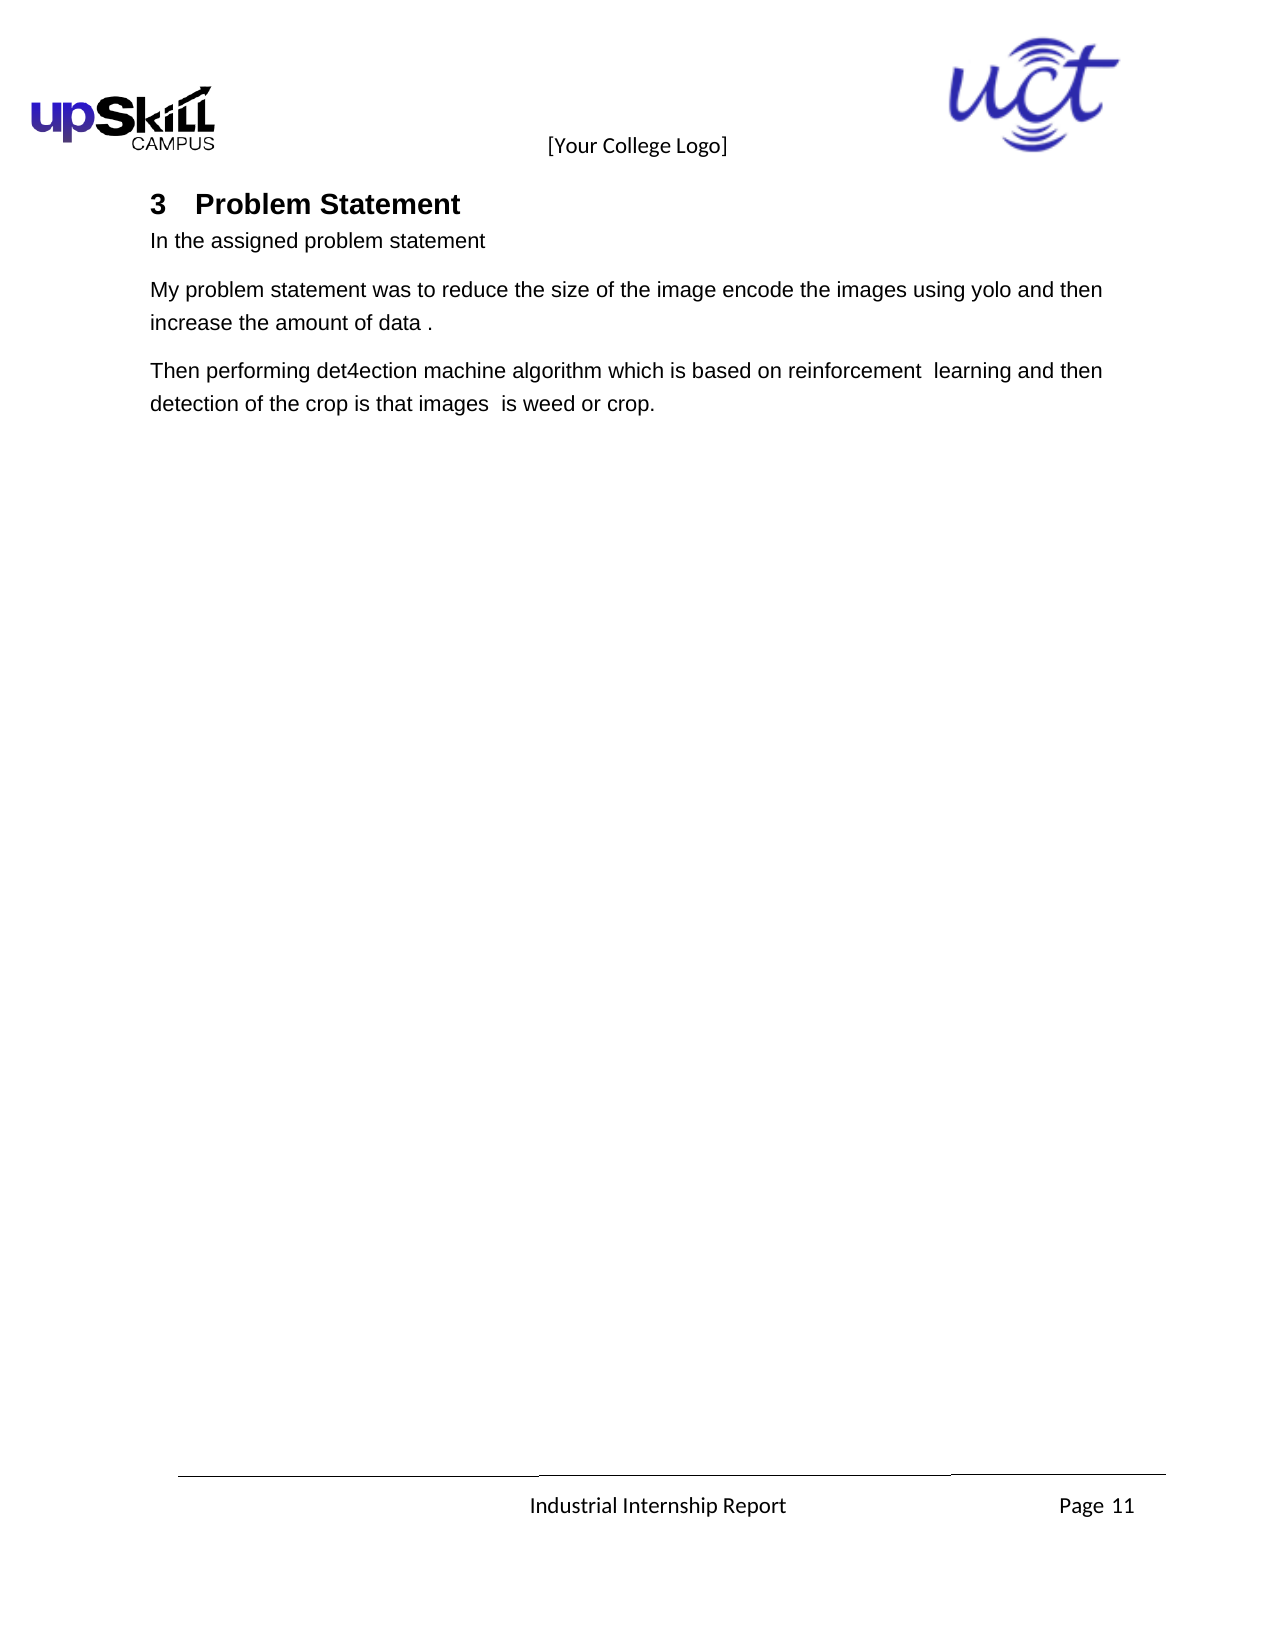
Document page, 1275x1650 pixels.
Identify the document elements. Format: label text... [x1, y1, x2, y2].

text Then performing det4ection machine algorithm which is based on reinforcement learning and then detection of the crop is that images is weed or crop. [150, 350, 1134, 416]
picture [0, 73, 246, 154]
text My problem statement was to reduce the size of the image encode the images using yolo and then increase the amount of data . [150, 269, 1134, 335]
subtitle Problem Statement [150, 187, 1134, 221]
text In the assigned problem statement [150, 221, 1134, 253]
picture [946, 28, 1125, 154]
